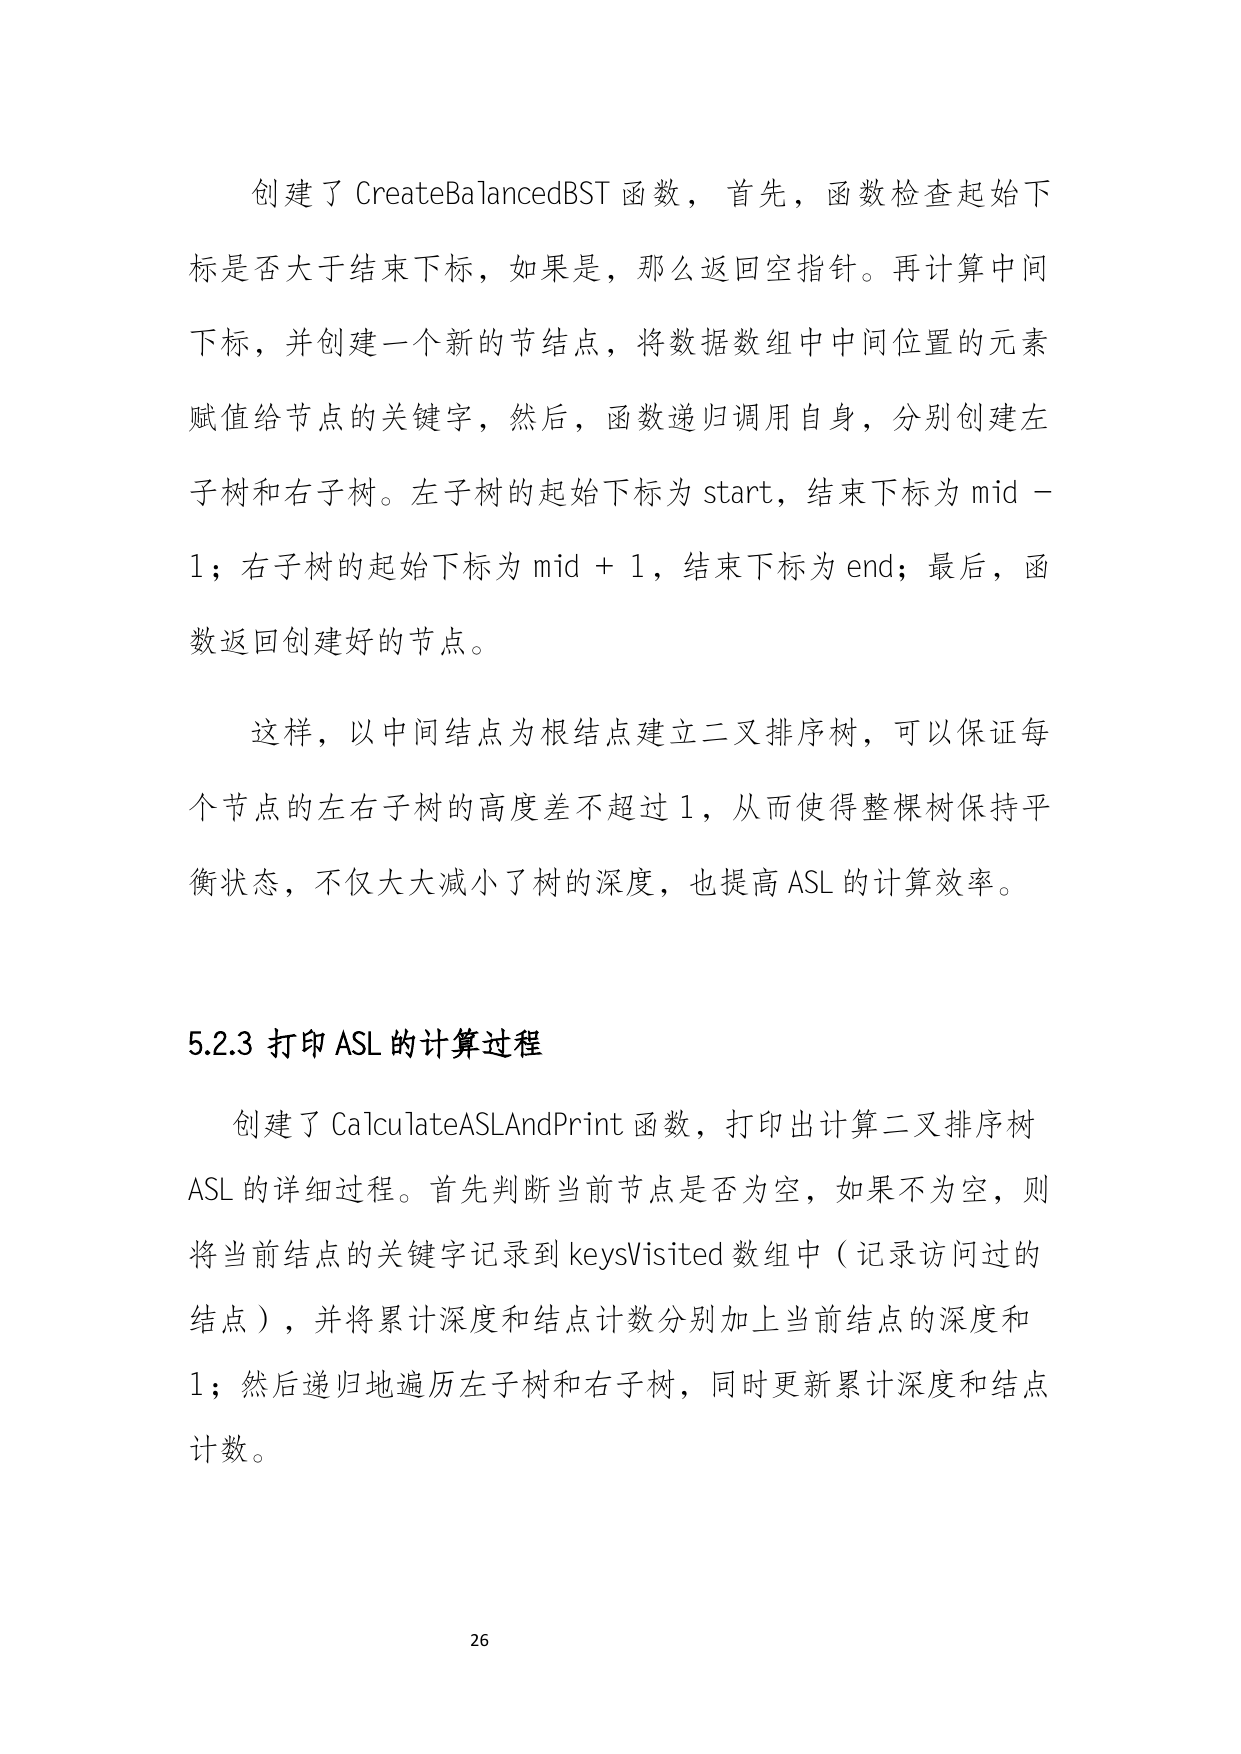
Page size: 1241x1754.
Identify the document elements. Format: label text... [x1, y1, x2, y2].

list 创建了CreateBalancedBST函数， 首先，函数检查起始下标是否大于结束下标，如果是，那么返回空指针。再计算中间下标，并创建一个新的节结点，将数据数组中中间位置的元素赋值给节点的关键字，然后，函数递归调用自身，分别创建左子树和右子树。左子树的起始下标为start，结束下标为mid - 1；右子树的起始下标为mid + 1，结束下标为end；最后，函数返回创建好的节点。 [187, 162, 1053, 675]
list 这样，以中间结点为根结点建立二叉排序树，可以保证每个节点的左右子树的高度差不超过1，从而使得整棵树保持平衡状态，不仅大大减小了树的深度，也提高ASL的计算效率。 [187, 701, 1053, 916]
text 创建了CalculateASLAndPrint函数，打印出计算二叉排序树ASL的详细过程。首先判断当前节点是否为空，如果不为空，则将当前结点的关键字记录到keysVisited数组中（记录访问过的结点），并将累计深度和结点计数分别加上当前结点的深度和1；然后递归地遍历左子树和右子树，同时更新累计深度和结点计数。 [187, 1092, 1053, 1482]
list 5.2.3 打印ASL的计算过程 [187, 1012, 1053, 1077]
